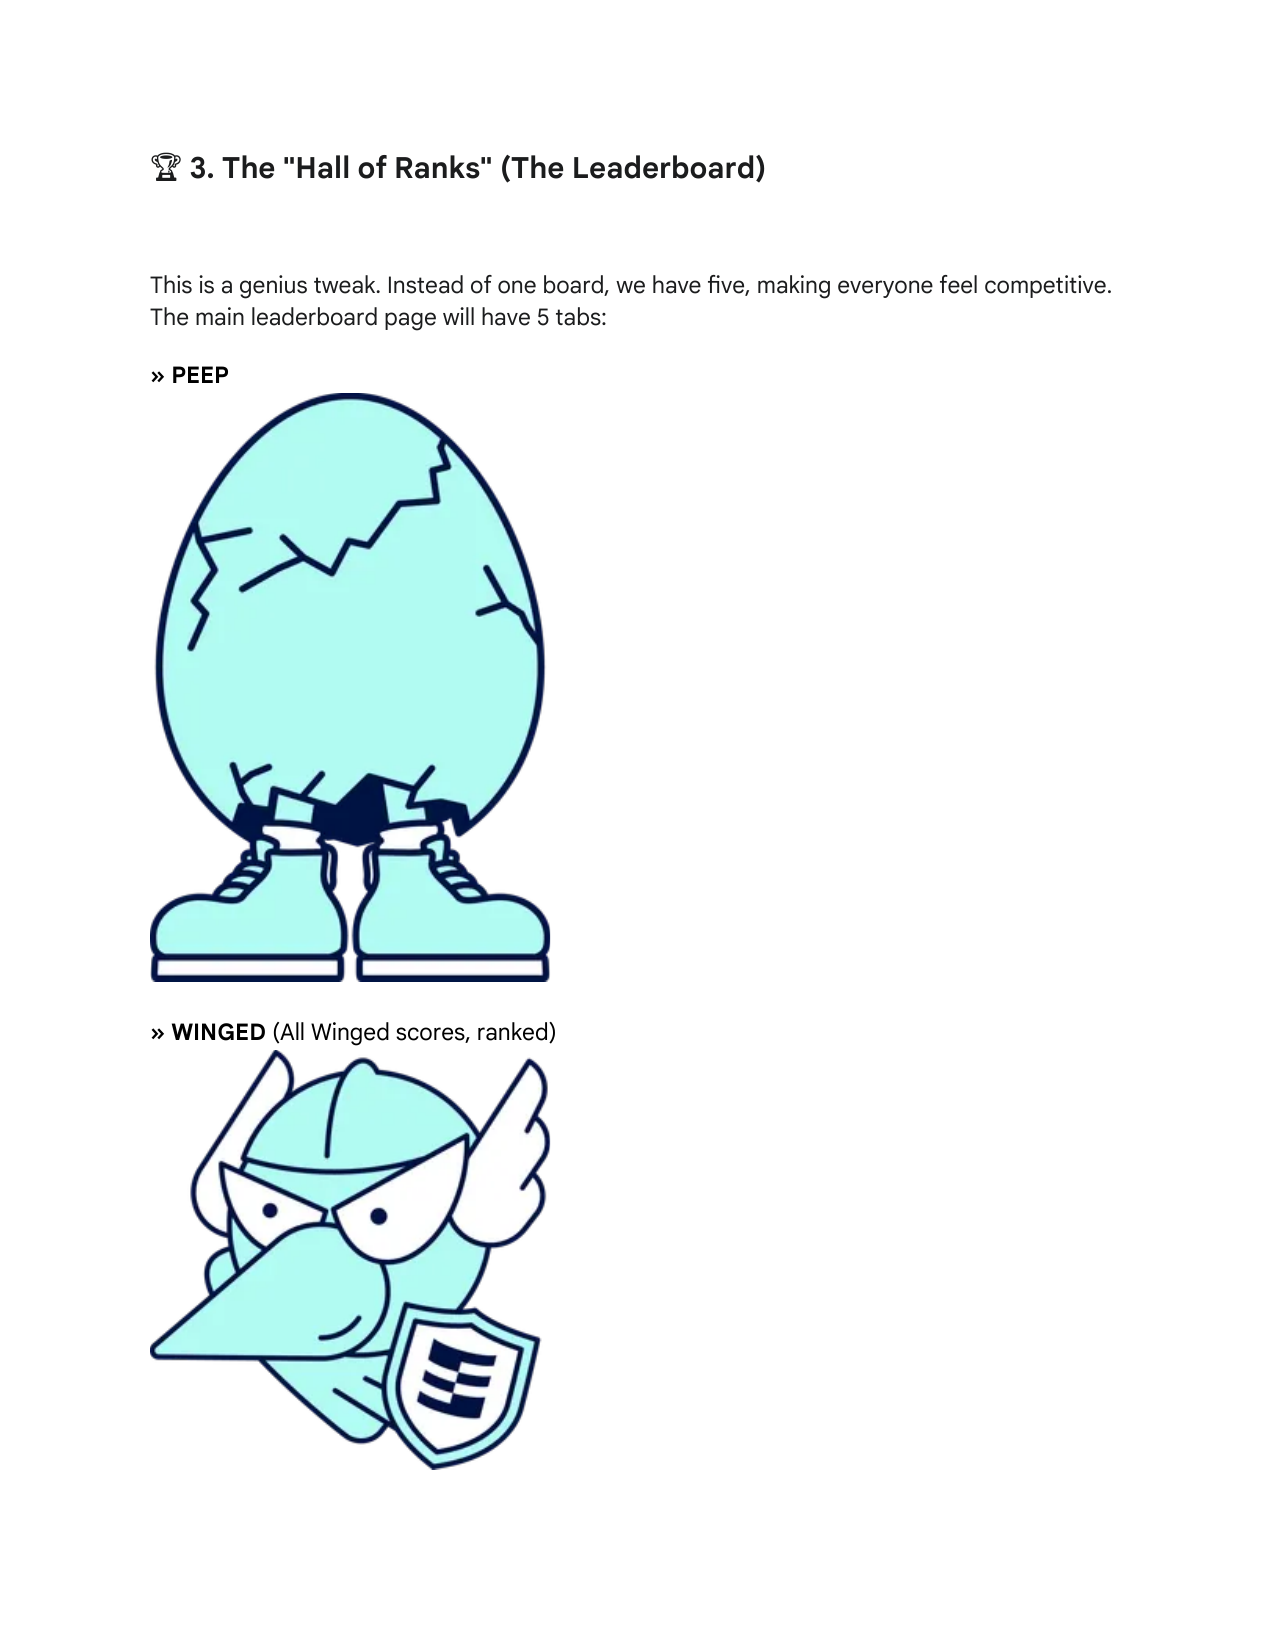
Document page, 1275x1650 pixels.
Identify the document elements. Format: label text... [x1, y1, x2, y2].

picture [150, 1050, 550, 1470]
text » PEEP [150, 361, 1125, 390]
text » WINGED (All Winged scores, ranked) [150, 1018, 1125, 1047]
picture [150, 393, 550, 982]
text This is a genius tweak. Instead of one board, we have five, making everyone feel competitive. The main leaderboard page will have 5 tabs: [150, 271, 1125, 332]
subtitle 🏆 3. The "Hall of Ranks" (The Leaderboard) [150, 150, 1125, 187]
